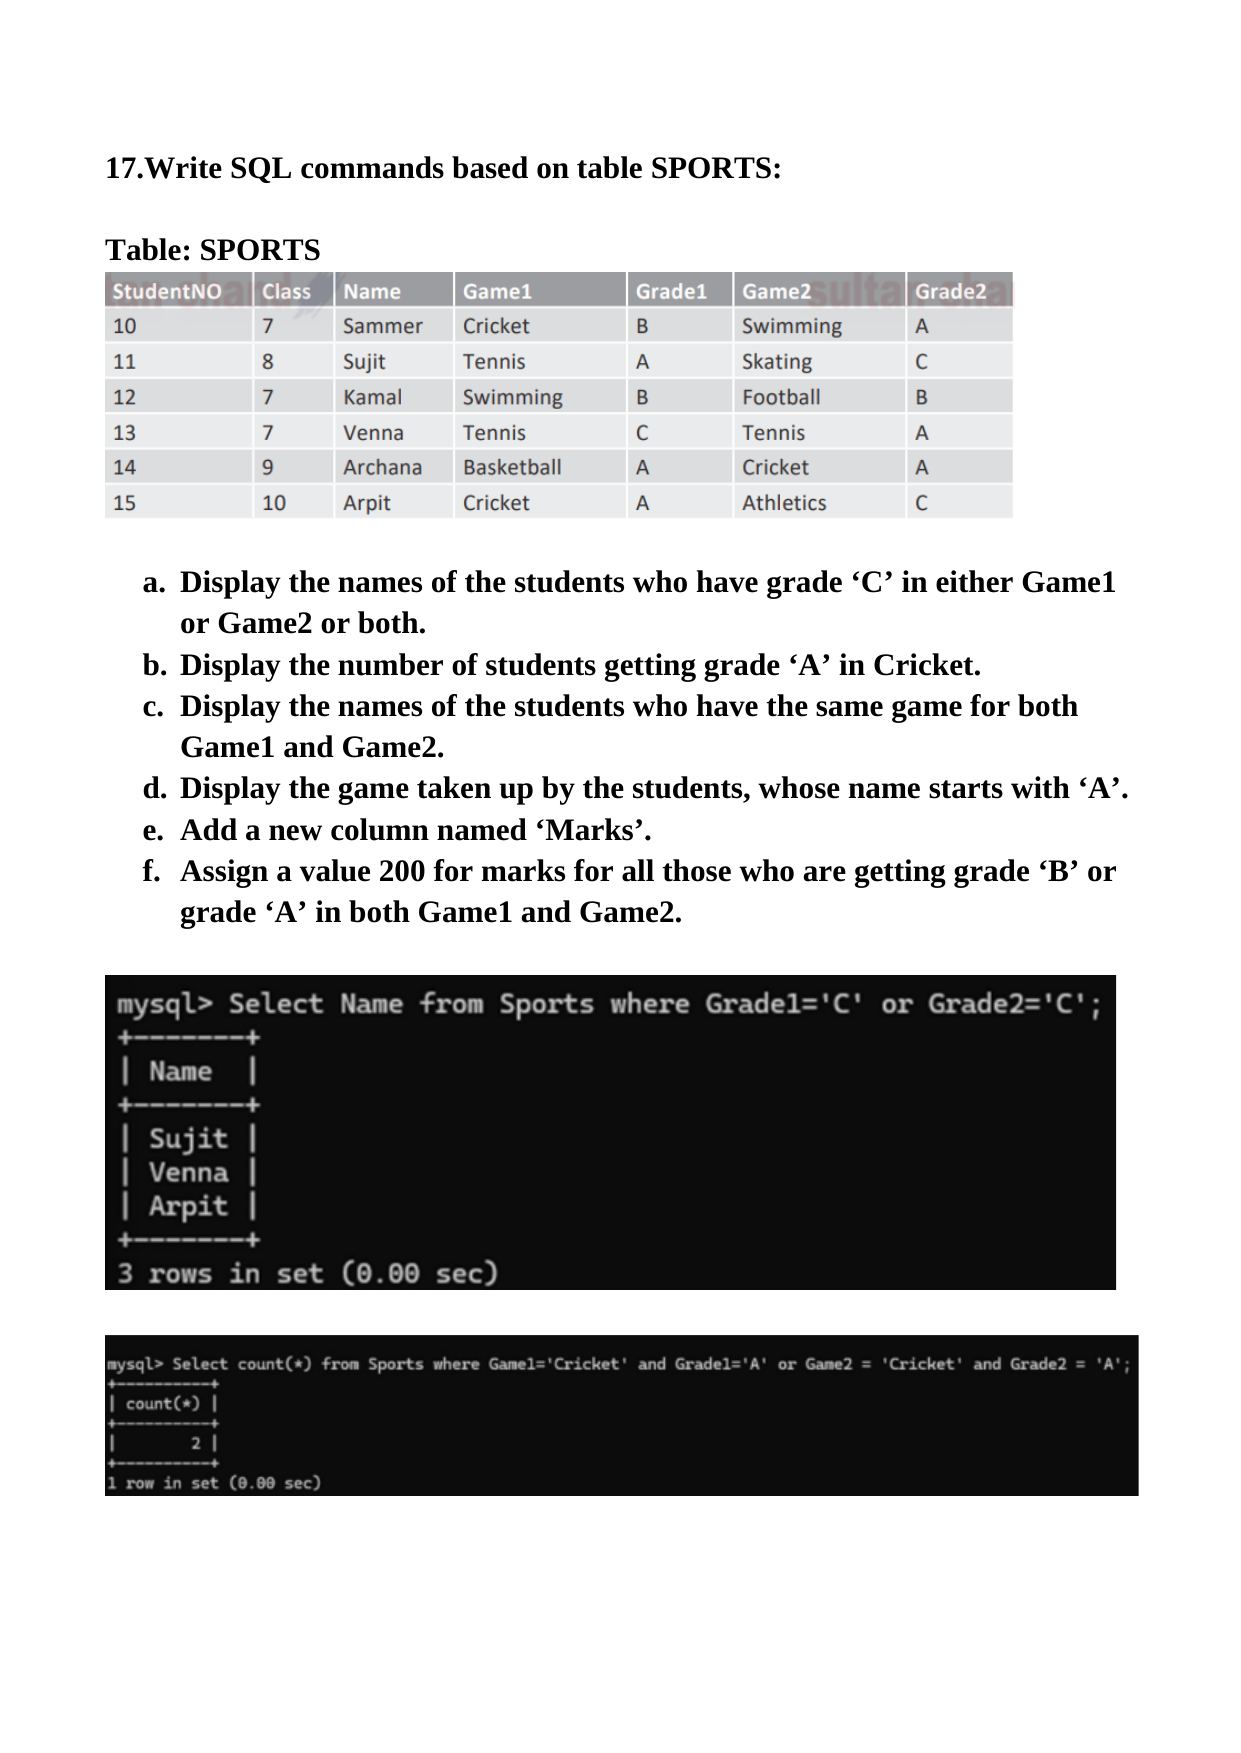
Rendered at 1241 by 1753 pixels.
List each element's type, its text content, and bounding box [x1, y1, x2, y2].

list Assign a value 200 for marks for all those who are getting grade ‘B’ or grade ‘A’ in both Game1 and Game2. [142, 852, 1139, 929]
list Display the game taken up by the students, whose name starts with ‘A’. [142, 769, 1139, 805]
text Table: SPORTS [105, 231, 1139, 267]
picture [105, 272, 1015, 519]
picture [105, 1335, 1139, 1496]
list Display the names of the students who have grade ‘C’ in either Game1 or Game2 or both. [142, 563, 1139, 640]
picture [105, 975, 1117, 1290]
list Display the number of students getting grade ‘A’ in Cricket. [142, 646, 1139, 682]
text 17.Write SQL commands based on table SPORTS: [105, 149, 1139, 185]
list Add a new column named ‘Marks’. [142, 811, 1139, 847]
list Display the names of the students who have the same game for both Game1 and Game2. [142, 687, 1139, 764]
